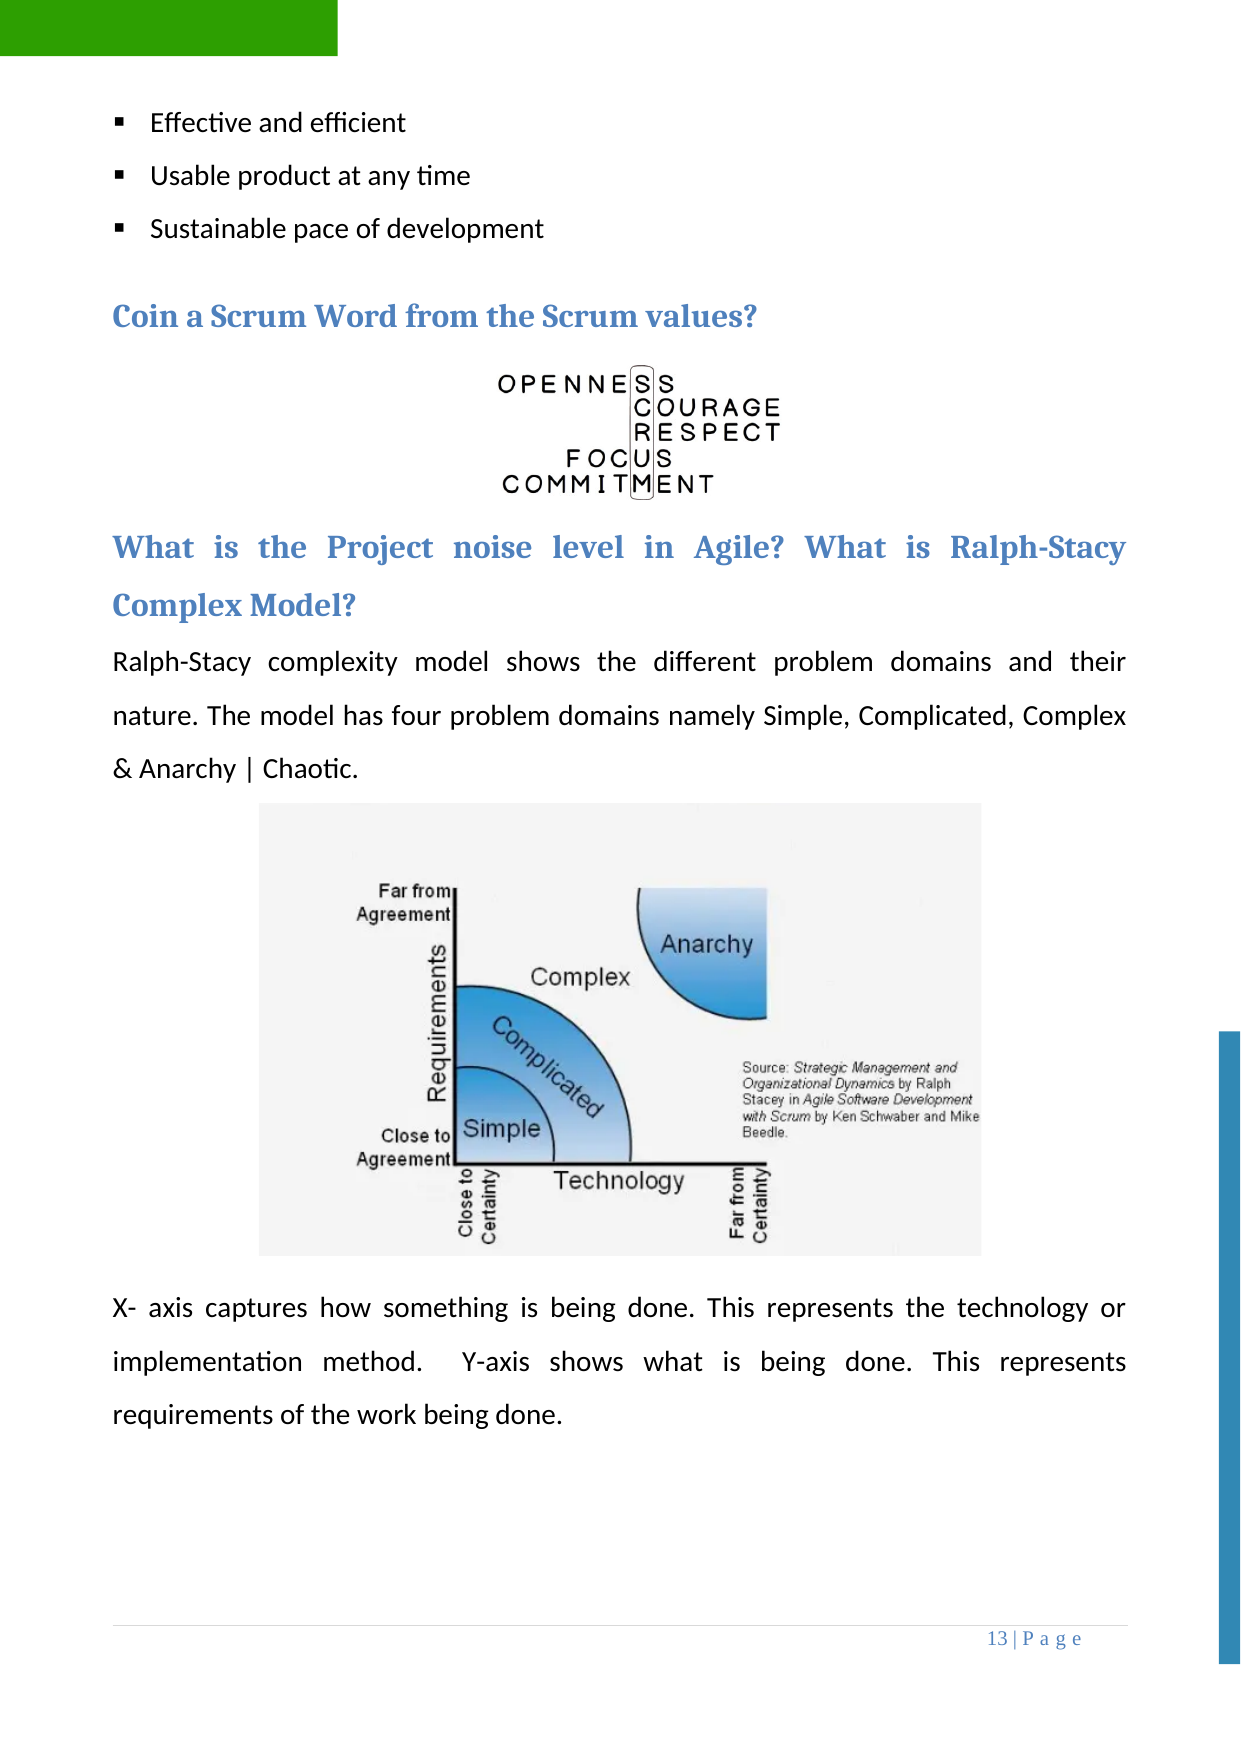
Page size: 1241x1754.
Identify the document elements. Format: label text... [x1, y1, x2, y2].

text X- axis captures how something is being done. This represents the technology or implementation method. Y-axis shows what is being done. This represents requirements of the work being done. [112, 1289, 1128, 1432]
text What is the Project noise level in Agile? What is Ralph-Stacy Complex Model? [112, 528, 1128, 624]
list Sustainable pace of development [112, 211, 1128, 246]
list Effective and efficient [112, 104, 1128, 139]
text Ralph-Stacy complexity model shows the different problem domains and their nature. The model has four problem domains namely Simple, Complicated, Complex & Anarchy | Chaotic. [112, 643, 1128, 786]
picture [496, 365, 782, 500]
list Usable product at any time [112, 157, 1128, 193]
picture [258, 803, 982, 1256]
text Coin a Scrum Word from the Scrum values? [112, 298, 1128, 336]
